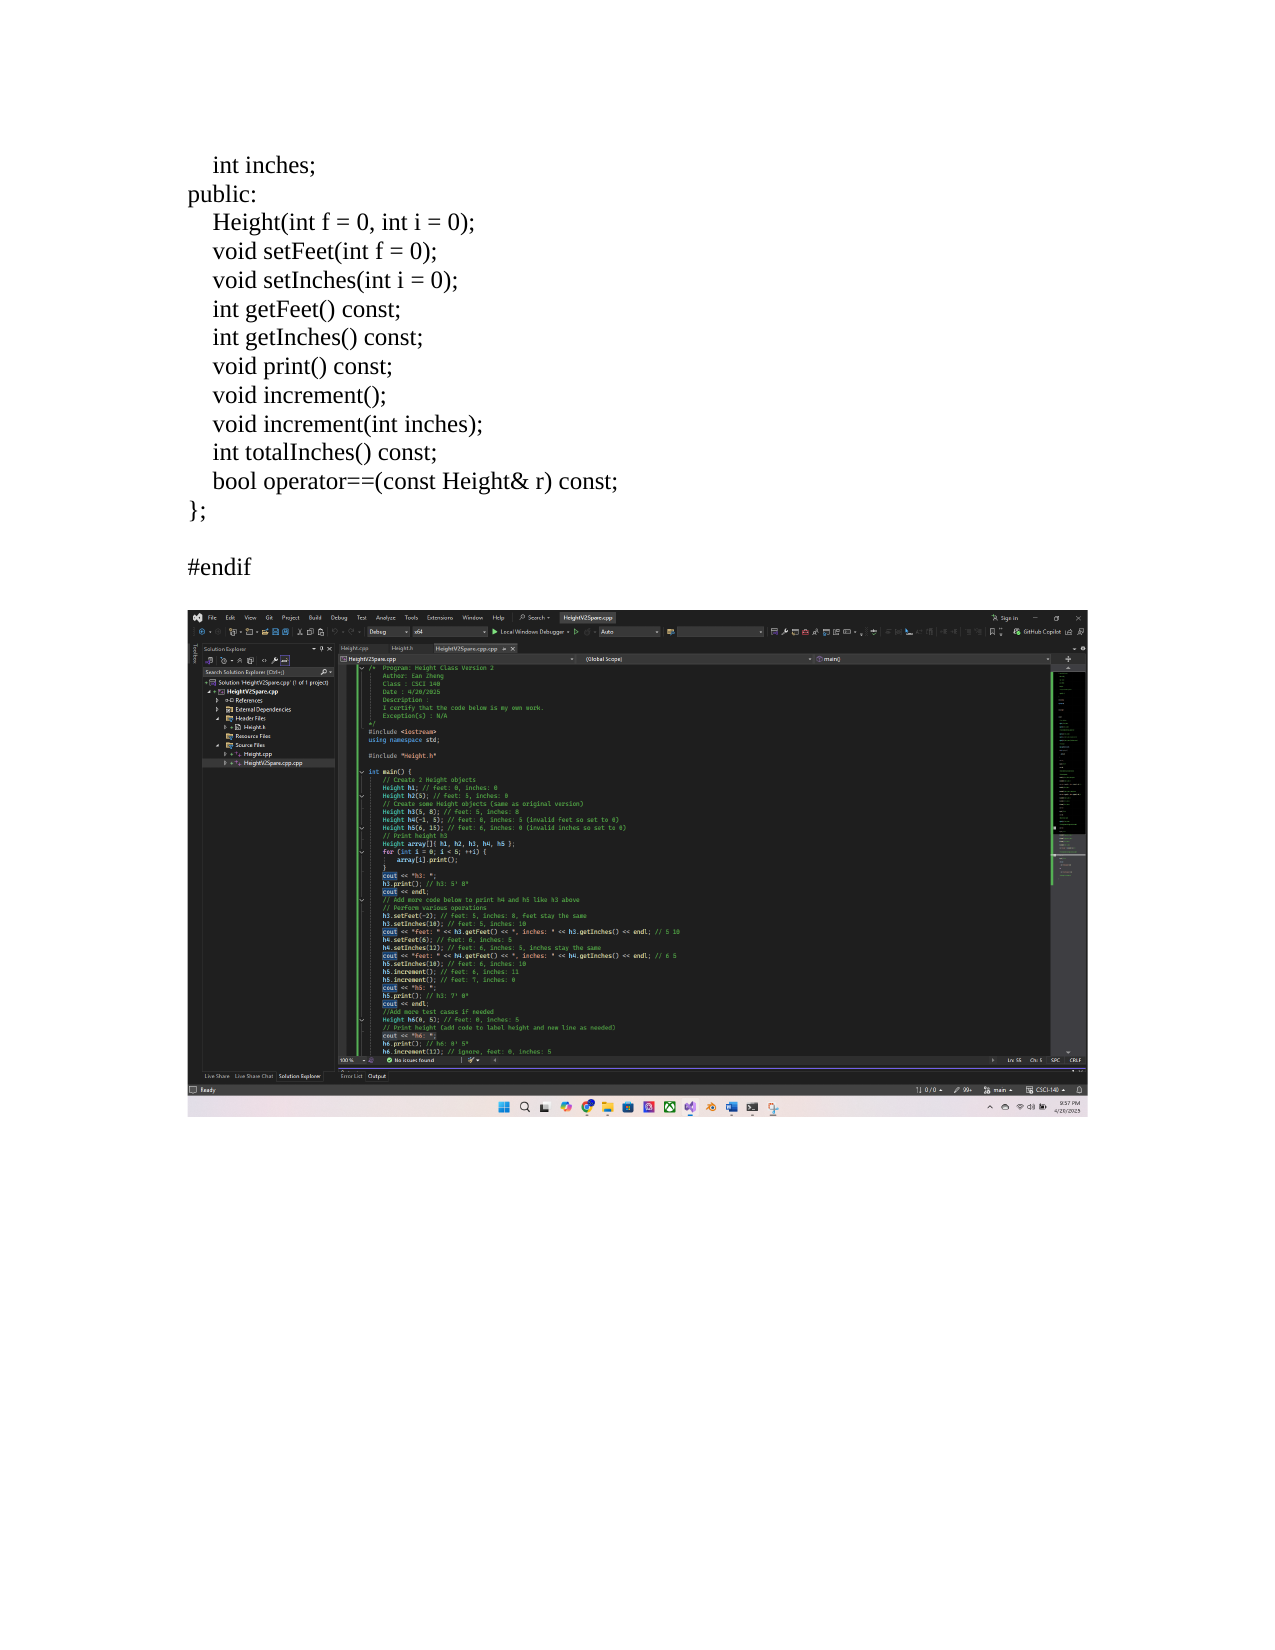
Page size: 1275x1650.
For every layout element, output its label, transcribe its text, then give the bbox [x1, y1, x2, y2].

text void increment(int inches); [187, 409, 1087, 437]
text }; [187, 495, 1087, 524]
text void increment(); [187, 380, 1087, 409]
text int getInches() const; [187, 322, 1087, 351]
text Height(int f = 0, int i = 0); [187, 207, 1087, 236]
text int getFeet() const; [187, 294, 1087, 322]
text int inches; [187, 150, 1087, 179]
text void setInches(int i = 0); [187, 265, 1087, 294]
picture [187, 610, 1088, 1117]
text void print() const; [187, 351, 1087, 380]
text #endif [187, 552, 1087, 581]
text int totalInches() const; [187, 437, 1087, 466]
text public: [187, 179, 1087, 207]
text void setFeet(int f = 0); [187, 236, 1087, 265]
text bool operator==(const Height& r) const; [187, 466, 1087, 495]
